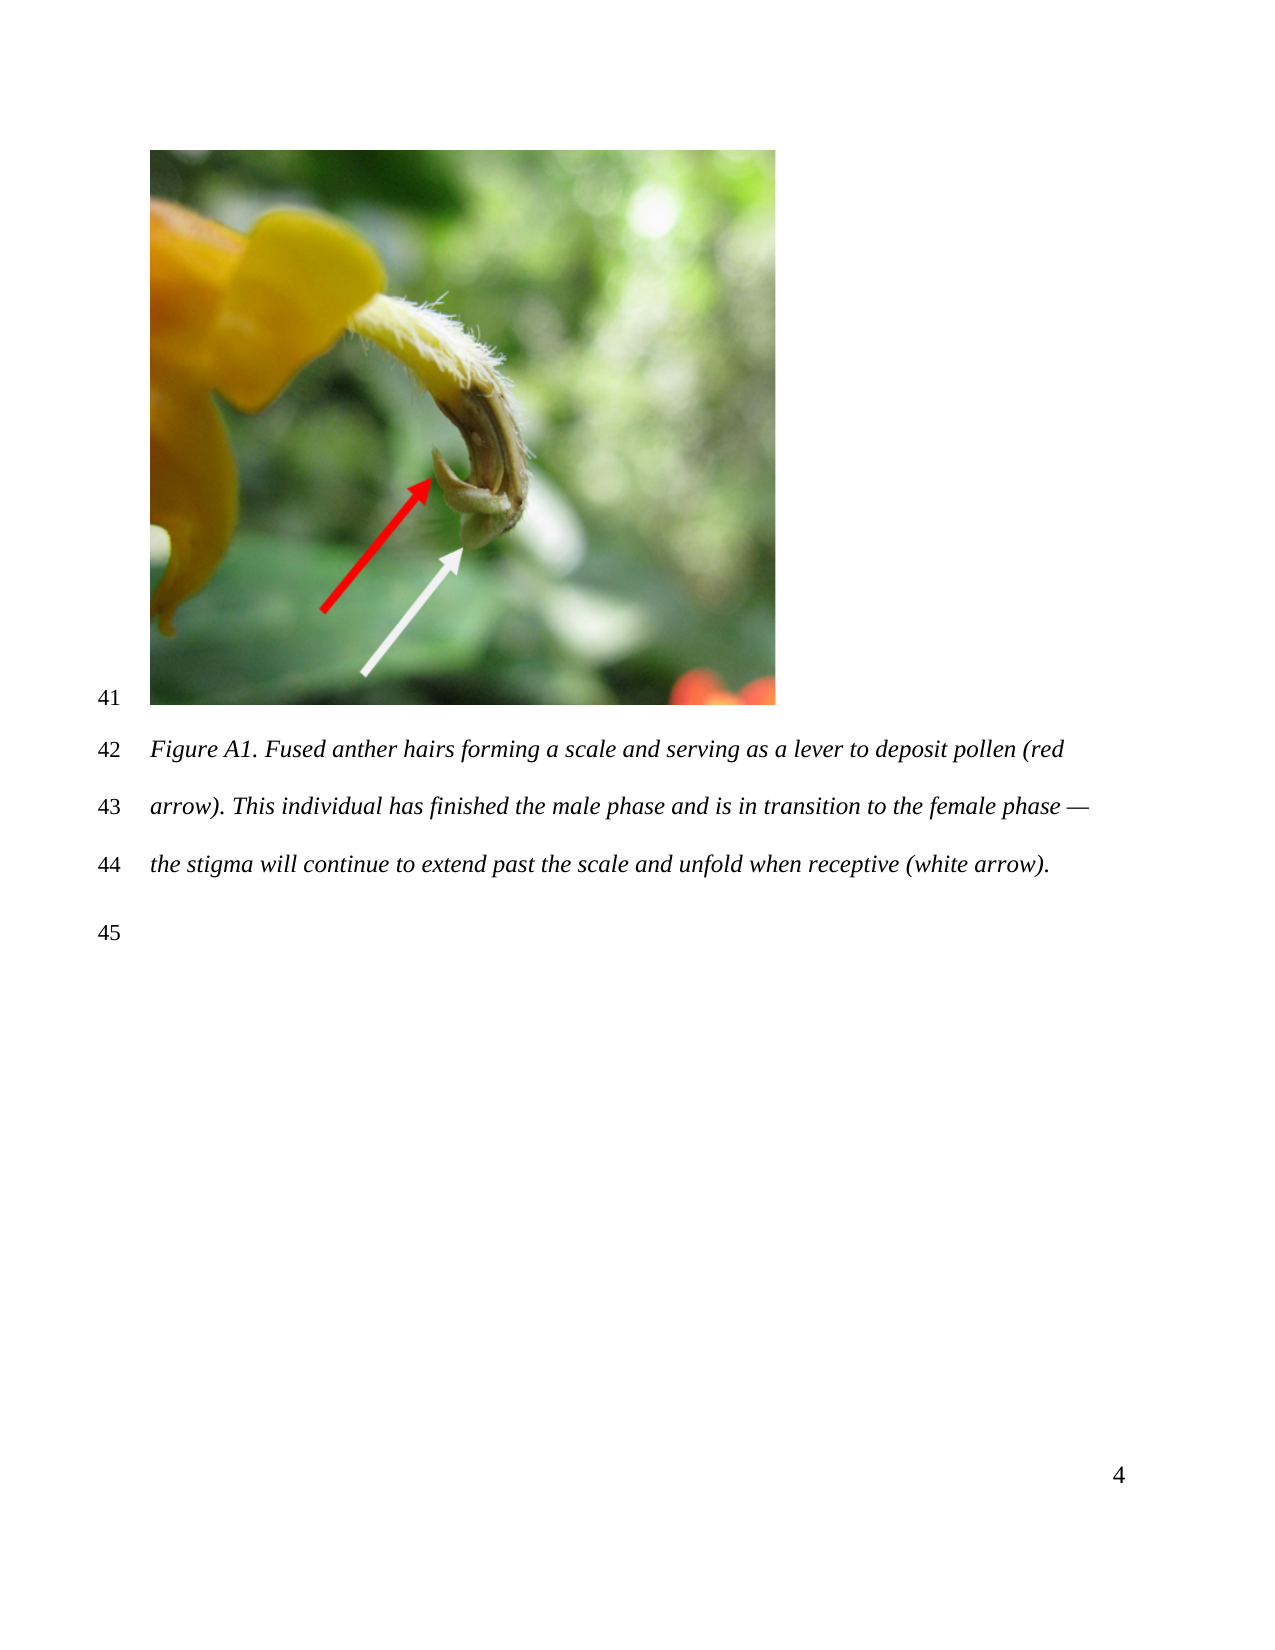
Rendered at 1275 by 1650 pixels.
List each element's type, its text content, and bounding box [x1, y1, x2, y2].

picture [150, 150, 776, 705]
text Figure A1. Fused anther hairs forming a scale and serving as a lever to deposit pollen (red arrow). This individual has finished the male phase and is in transition to the female phase — the stigma will continue to extend past the scale and unfold when receptive (white arrow). [150, 734, 1125, 877]
